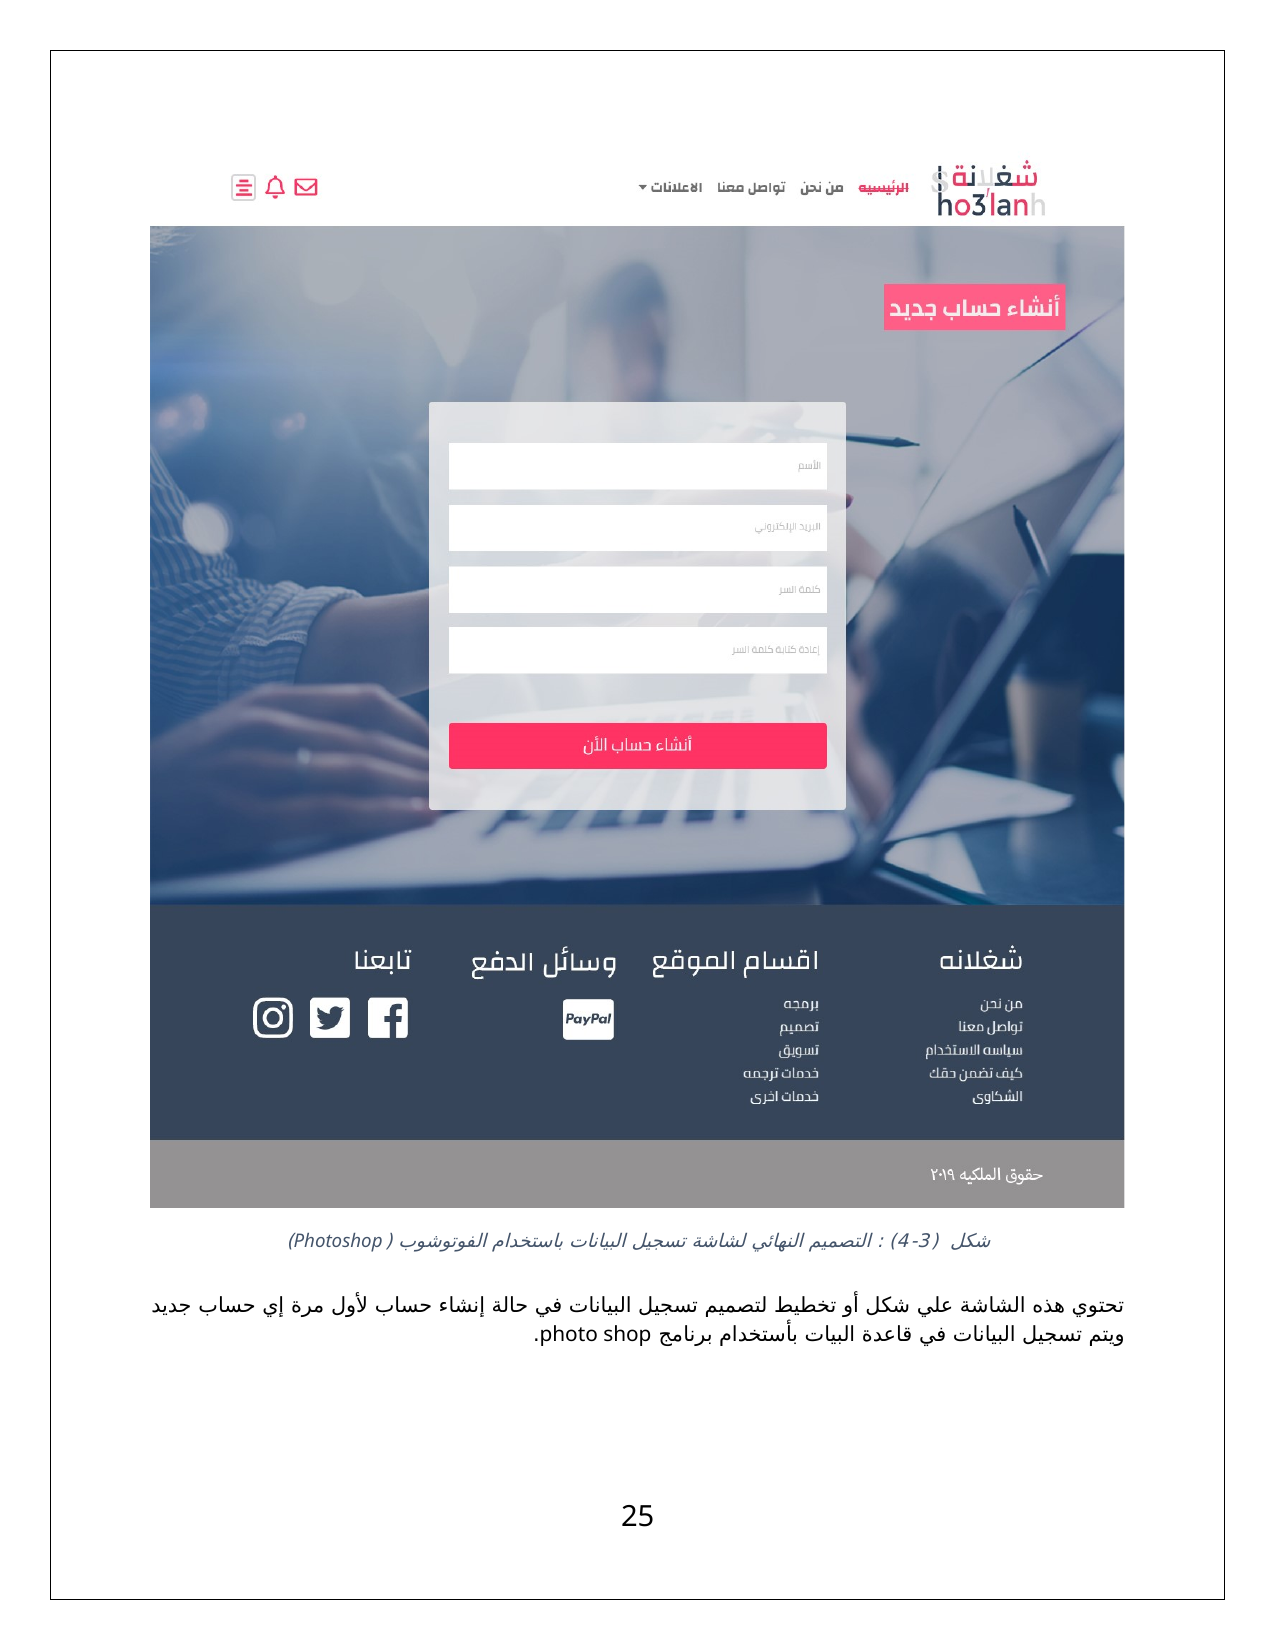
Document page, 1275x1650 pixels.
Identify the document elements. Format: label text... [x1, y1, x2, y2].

text تحتوي هذه الشاشة علي شكل أو تخطيط لتصميم تسجيل البيانات في حالة إنشاء حساب لأول مرة إي حساب جديد ويتم تسجيل البيانات في قاعدة البيات بأستخدام برنامج photo shop. [150, 1293, 1125, 1348]
picture [150, 150, 1125, 1208]
text شكل (3-4) : التصميم النهائي لشاشة تسجيل البيانات باستخدام الفوتوشوب (Photoshop) [150, 1227, 1125, 1253]
